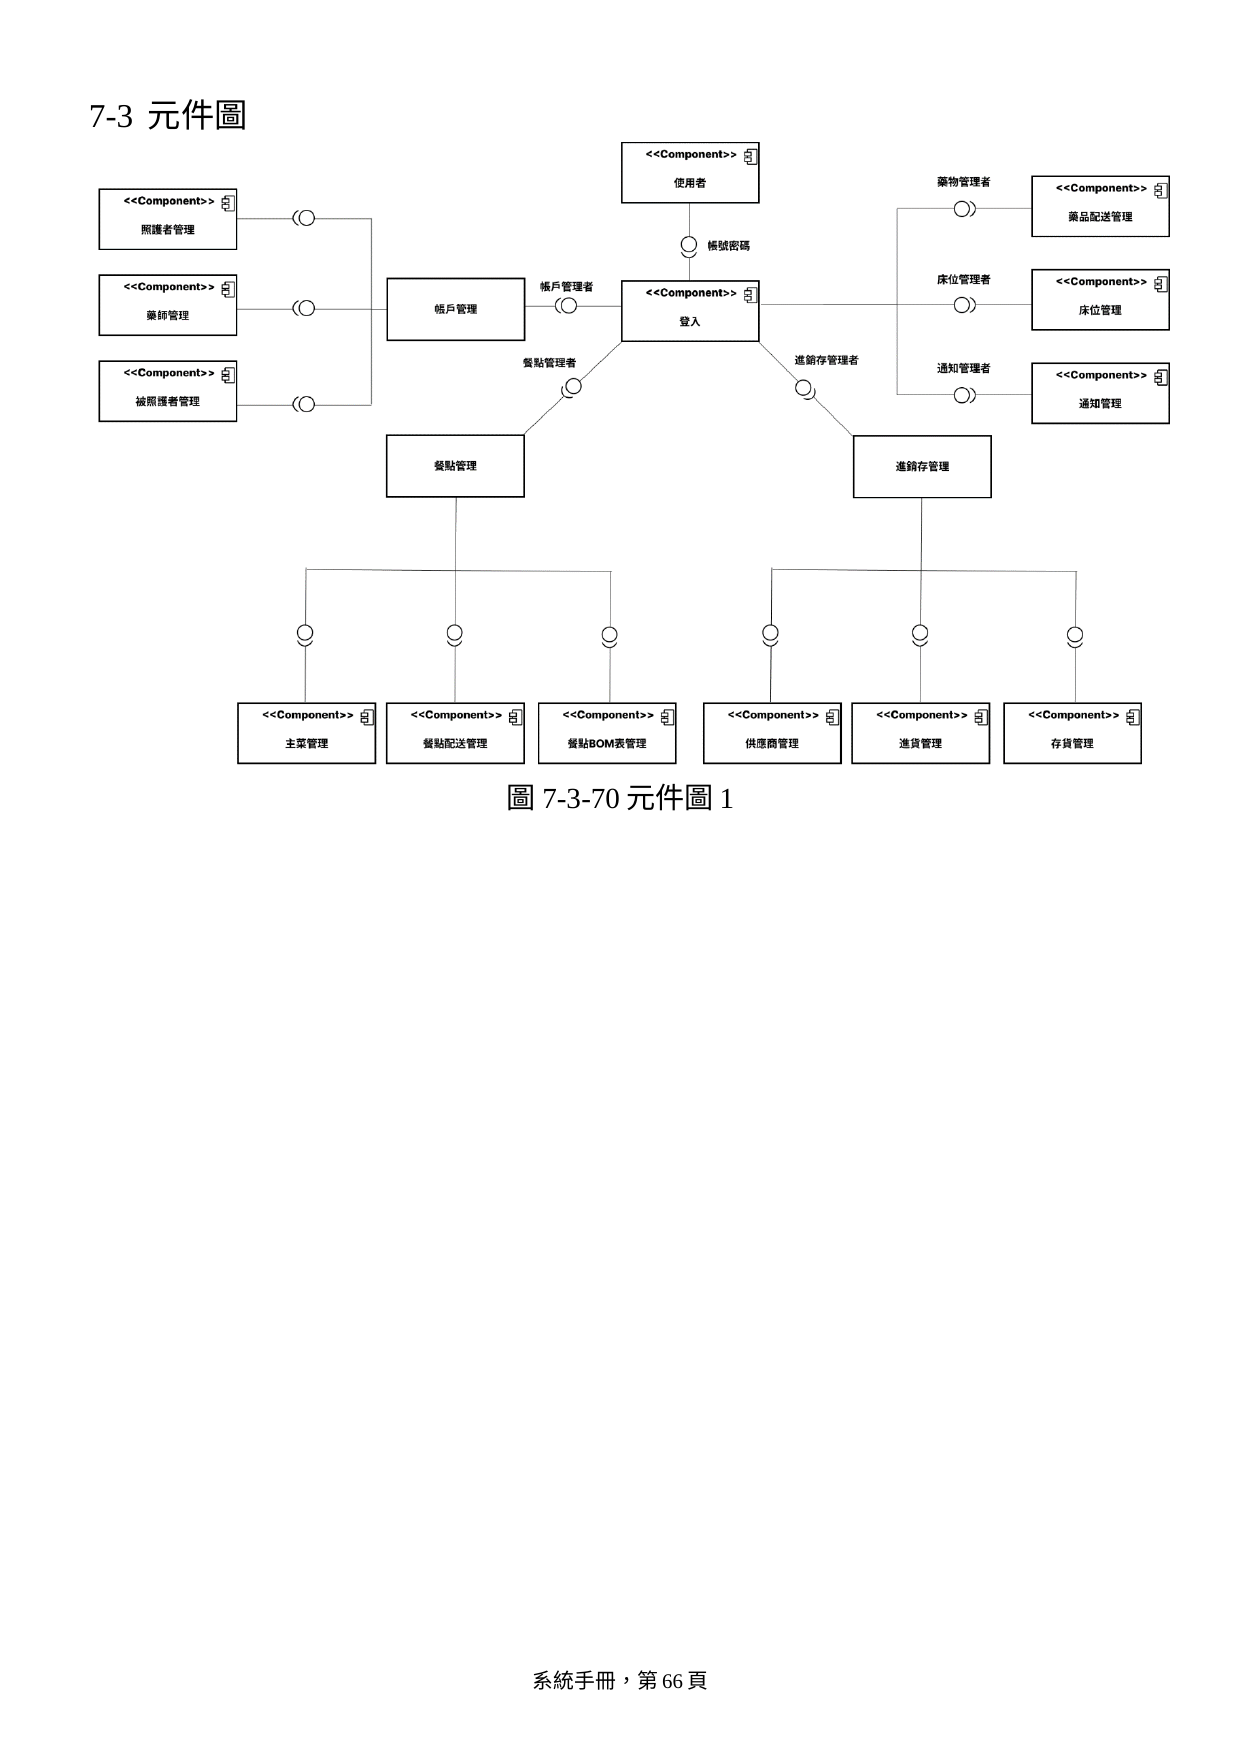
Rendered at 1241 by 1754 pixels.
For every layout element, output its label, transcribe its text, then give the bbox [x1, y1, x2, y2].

picture [88, 136, 1182, 775]
subtitle 元件圖 [89, 89, 1152, 136]
